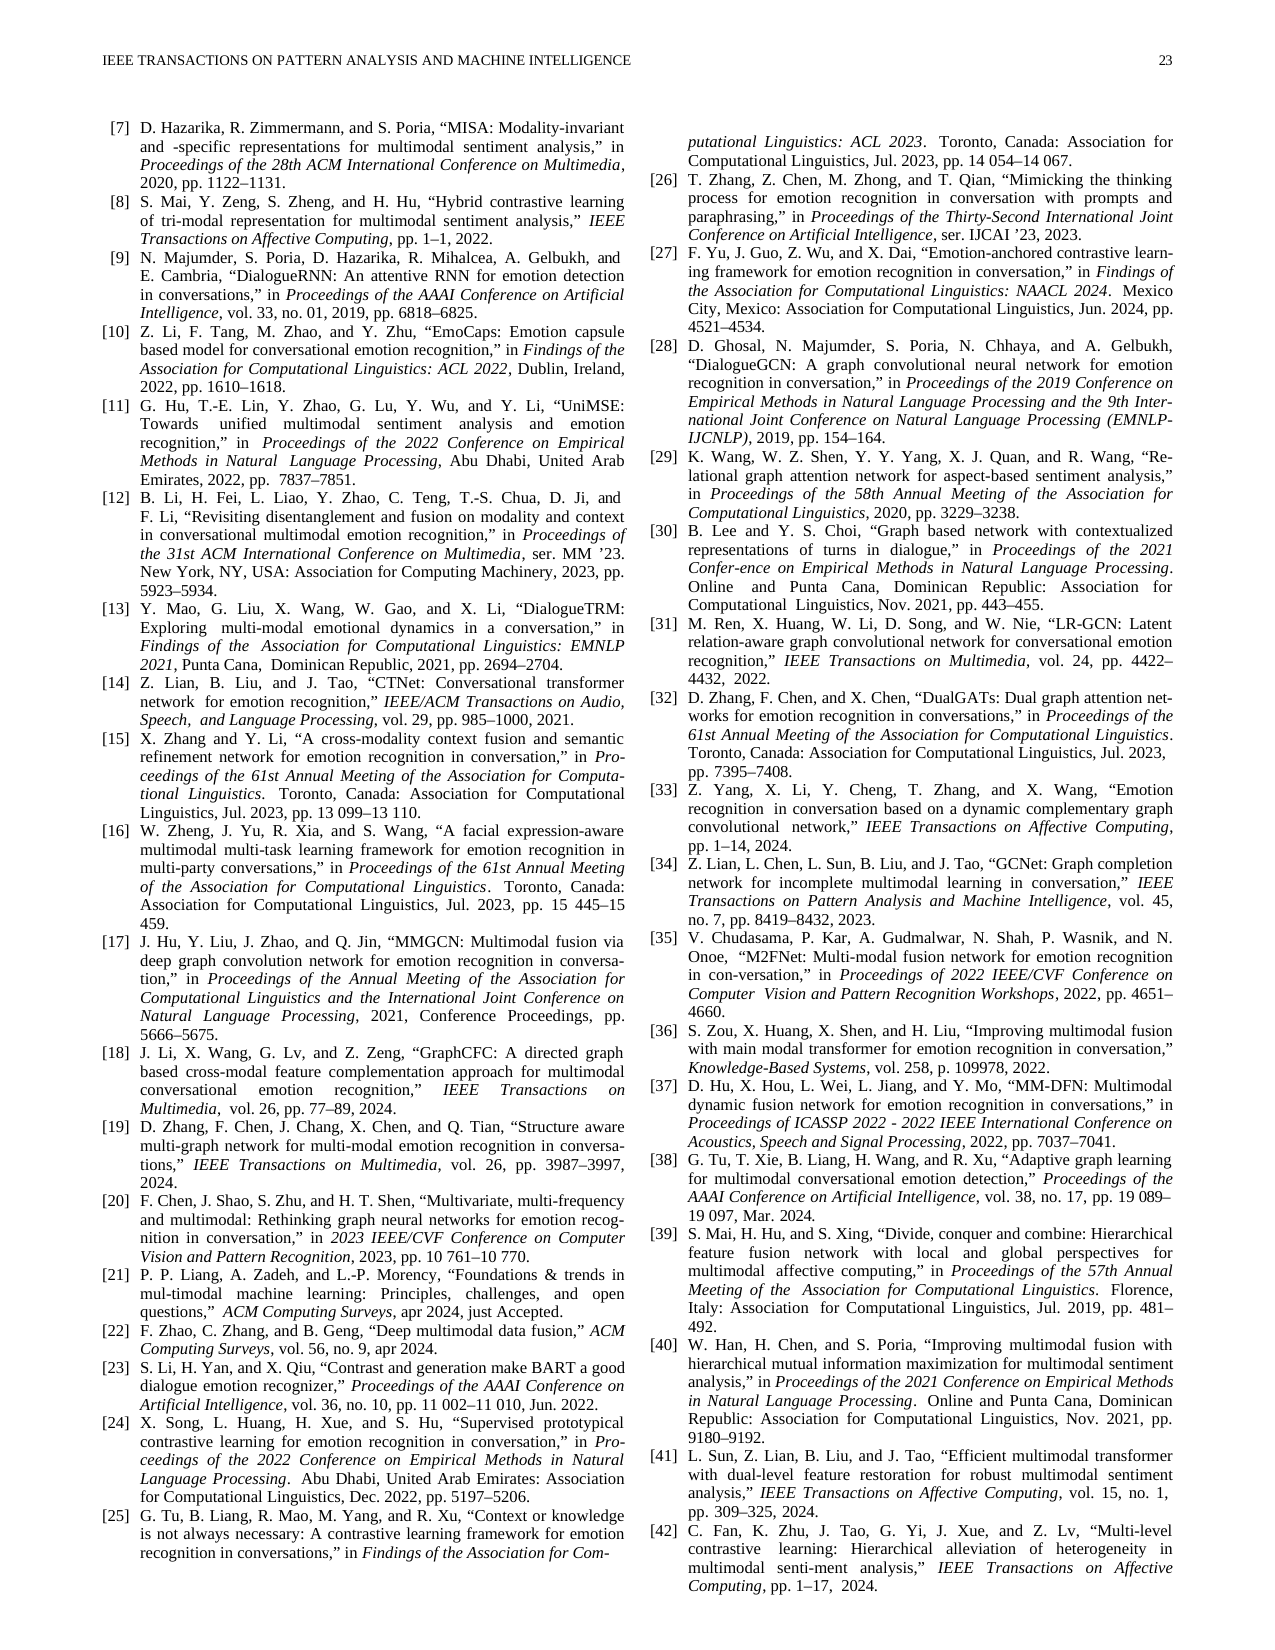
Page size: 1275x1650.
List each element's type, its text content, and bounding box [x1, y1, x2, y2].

list J. Li, X. Wang, G. Lv, and Z. Zeng, “GraphCFC: A directed graph based cross-modal feature complementation approach for multimodal conversational emotion recognition,” IEEE Transactions on Multimedia, vol. 26, pp. 77–89, 2024. [102, 1044, 625, 1118]
list W. Han, H. Chen, and S. Poria, “Improving multimodal fusion with hierarchical mutual information maximization for multimodal sentiment analysis,” in Proceedings of the 2021 Conference on Empirical Methods in Natural Language Processing. Online and Punta Cana, Dominican Republic: Association for Computational Linguistics, Nov. 2021, pp. 9180–9192. [650, 1336, 1173, 1447]
list S. Mai, H. Hu, and S. Xing, “Divide, conquer and combine: Hierarchical feature fusion network with local and global perspectives for multimodal affective computing,” in Proceedings of the 57th Annual Meeting of the Association for Computational Linguistics. Florence, Italy: Association for Computational Linguistics, Jul. 2019, pp. 481–492. [650, 1225, 1173, 1336]
list N. Majumder, S. Poria, D. Hazarika, R. Mihalcea, A. Gelbukh, and [110, 248, 625, 267]
list G. Tu, T. Xie, B. Liang, H. Wang, and R. Xu, “Adaptive graph learning for multimodal conversational emotion detection,” Proceedings of the AAAI Conference on Artificial Intelligence, vol. 38, no. 17, pp. 19 089– [650, 1151, 1173, 1206]
text 19 097, Mar. 2024. [688, 1206, 1275, 1225]
list P. P. Liang, A. Zadeh, and L.-P. Morency, “Foundations & trends in mul-timodal machine learning: Principles, challenges, and open questions,” ACM Computing Surveys, apr 2024, just Accepted. [102, 1266, 625, 1321]
list G. Tu, B. Liang, R. Mao, M. Yang, and R. Xu, “Context or knowledge is not always necessary: A contrastive learning framework for emotion recognition in conversations,” in Findings of the Association for Com- [102, 1507, 625, 1562]
list J. Hu, Y. Liu, J. Zhao, and Q. Jin, “MMGCN: Multimodal fusion via deep graph convolution network for emotion recognition in conversa-tion,” in Proceedings of the Annual Meeting of the Association for Computational Linguistics and the International Joint Conference on Natural Language Processing, 2021, Conference Proceedings, pp. 5666–5675. [102, 933, 625, 1044]
list X. Zhang and Y. Li, “A cross-modality context fusion and semantic refinement network for emotion recognition in conversation,” in Pro-ceedings of the 61st Annual Meeting of the Association for Computa-tional Linguistics. Toronto, Canada: Association for Computational Linguistics, Jul. 2023, pp. 13 099–13 110. [102, 729, 625, 822]
list F. Zhao, C. Zhang, and B. Geng, “Deep multimodal data fusion,” ACM Computing Surveys, vol. 56, no. 9, apr 2024. [102, 1322, 625, 1358]
text F. Li, “Revisiting disentanglement and fusion on modality and context in conversational multimodal emotion recognition,” in Proceedings of the 31st ACM International Conference on Multimedia, ser. MM ’23. New York, NY, USA: Association for Computing Machinery, 2023, pp. 5923–5934. [140, 508, 625, 600]
list S. Zou, X. Huang, X. Shen, and H. Liu, “Improving multimodal fusion with main modal transformer for emotion recognition in conversation,” Knowledge-Based Systems, vol. 258, p. 109978, 2022. [650, 1022, 1173, 1077]
list G. Hu, T.-E. Lin, Y. Zhao, G. Lu, Y. Wu, and Y. Li, “UniMSE: Towards unified multimodal sentiment analysis and emotion recognition,” in Proceedings of the 2022 Conference on Empirical Methods in Natural Language Processing, Abu Dhabi, United Arab Emirates, 2022, pp. 7837–7851. [102, 396, 625, 488]
list M. Ren, X. Huang, W. Li, D. Song, and W. Nie, “LR-GCN: Latent relation-aware graph convolutional network for conversational emotion recognition,” IEEE Transactions on Multimedia, vol. 24, pp. 4422–4432, 2022. [650, 614, 1173, 688]
list S. Mai, Y. Zeng, S. Zheng, and H. Hu, “Hybrid contrastive learning of tri-modal representation for multimodal sentiment analysis,” IEEE Transactions on Affective Computing, pp. 1–1, 2022. [110, 193, 625, 248]
list Z. Yang, X. Li, Y. Cheng, T. Zhang, and X. Wang, “Emotion recognition in conversation based on a dynamic complementary graph convolutional network,” IEEE Transactions on Affective Computing, pp. 1–14, 2024. [650, 781, 1173, 855]
list Z. Li, F. Tang, M. Zhao, and Y. Zhu, “EmoCaps: Emotion capsule based model for conversational emotion recognition,” in Findings of the Association for Computational Linguistics: ACL 2022, Dublin, Ireland, 2022, pp. 1610–1618. [102, 322, 625, 396]
list Z. Lian, B. Liu, and J. Tao, “CTNet: Conversational transformer network for emotion recognition,” IEEE/ACM Transactions on Audio, Speech, and Language Processing, vol. 29, pp. 985–1000, 2021. [102, 674, 625, 729]
list D. Zhang, F. Chen, and X. Chen, “DualGATs: Dual graph attention net-works for emotion recognition in conversations,” in Proceedings of the 61st Annual Meeting of the Association for Computational Linguistics. Toronto, Canada: Association for Computational Linguistics, Jul. 2023, [650, 688, 1173, 762]
text putational Linguistics: ACL 2023. Toronto, Canada: Association for Computational Linguistics, Jul. 2023, pp. 14 054–14 067. [688, 133, 1173, 170]
list B. Li, H. Fei, L. Liao, Y. Zhao, C. Teng, T.-S. Chua, D. Ji, and [102, 488, 625, 507]
text E. Cambria, “DialogueRNN: An attentive RNN for emotion detection in conversations,” in Proceedings of the AAAI Conference on Artificial Intelligence, vol. 33, no. 01, 2019, pp. 6818–6825. [140, 267, 625, 322]
list Z. Lian, L. Chen, L. Sun, B. Liu, and J. Tao, “GCNet: Graph completion network for incomplete multimodal learning in conversation,” IEEE Transactions on Pattern Analysis and Machine Intelligence, vol. 45, no. 7, pp. 8419–8432, 2023. [650, 855, 1173, 929]
text pp. 309–325, 2024. [688, 1502, 1275, 1521]
list K. Wang, W. Z. Shen, Y. Y. Yang, X. J. Quan, and R. Wang, “Re-lational graph attention network for aspect-based sentiment analysis,” in Proceedings of the 58th Annual Meeting of the Association for Computational Linguistics, 2020, pp. 3229–3238. [650, 448, 1173, 522]
list X. Song, L. Huang, H. Xue, and S. Hu, “Supervised prototypical contrastive learning for emotion recognition in conversation,” in Pro-ceedings of the 2022 Conference on Empirical Methods in Natural Language Processing. Abu Dhabi, United Arab Emirates: Association for Computational Linguistics, Dec. 2022, pp. 5197–5206. [102, 1414, 625, 1506]
list D. Ghosal, N. Majumder, S. Poria, N. Chhaya, and A. Gelbukh, “DialogueGCN: A graph convolutional neural network for emotion recognition in conversation,” in Proceedings of the 2019 Conference on Empirical Methods in Natural Language Processing and the 9th Inter-national Joint Conference on Natural Language Processing (EMNLP-IJCNLP), 2019, pp. 154–164. [650, 337, 1173, 447]
list D. Hu, X. Hou, L. Wei, L. Jiang, and Y. Mo, “MM-DFN: Multimodal dynamic fusion network for emotion recognition in conversations,” in Proceedings of ICASSP 2022 - 2022 IEEE International Conference on Acoustics, Speech and Signal Processing, 2022, pp. 7037–7041. [650, 1077, 1173, 1151]
list B. Lee and Y. S. Choi, “Graph based network with contextualized representations of turns in dialogue,” in Proceedings of the 2021 Confer-ence on Empirical Methods in Natural Language Processing. Online and Punta Cana, Dominican Republic: Association for Computational Linguistics, Nov. 2021, pp. 443–455. [650, 522, 1173, 614]
list F. Yu, J. Guo, Z. Wu, and X. Dai, “Emotion-anchored contrastive learn-ing framework for emotion recognition in conversation,” in Findings of the Association for Computational Linguistics: NAACL 2024. Mexico City, Mexico: Association for Computational Linguistics, Jun. 2024, pp. 4521–4534. [650, 244, 1173, 336]
list D. Hazarika, R. Zimmermann, and S. Poria, “MISA: Modality-invariant and -specific representations for multimodal sentiment analysis,” in Proceedings of the 28th ACM International Conference on Multimedia, 2020, pp. 1122–1131. [110, 119, 625, 192]
list F. Chen, J. Shao, S. Zhu, and H. T. Shen, “Multivariate, multi-frequency and multimodal: Rethinking graph neural networks for emotion recog-nition in conversation,” in 2023 IEEE/CVF Conference on Computer Vision and Pattern Recognition, 2023, pp. 10 761–10 770. [102, 1192, 625, 1266]
list S. Li, H. Yan, and X. Qiu, “Contrast and generation make BART a good dialogue emotion recognizer,” Proceedings of the AAAI Conference on Artificial Intelligence, vol. 36, no. 10, pp. 11 002–11 010, Jun. 2022. [102, 1358, 625, 1414]
list Y. Mao, G. Liu, X. Wang, W. Gao, and X. Li, “DialogueTRM: Exploring multi-modal emotional dynamics in a conversation,” in Findings of the Association for Computational Linguistics: EMNLP 2021, Punta Cana, Dominican Republic, 2021, pp. 2694–2704. [102, 600, 625, 674]
list V. Chudasama, P. Kar, A. Gudmalwar, N. Shah, P. Wasnik, and N. Onoe, “M2FNet: Multi-modal fusion network for emotion recognition in con-versation,” in Proceedings of 2022 IEEE/CVF Conference on Computer Vision and Pattern Recognition Workshops, 2022, pp. 4651–4660. [650, 929, 1173, 1021]
list D. Zhang, F. Chen, J. Chang, X. Chen, and Q. Tian, “Structure aware multi-graph network for multi-modal emotion recognition in conversa-tions,” IEEE Transactions on Multimedia, vol. 26, pp. 3987–3997, 2024. [102, 1118, 625, 1192]
list W. Zheng, J. Yu, R. Xia, and S. Wang, “A facial expression-aware multimodal multi-task learning framework for emotion recognition in multi-party conversations,” in Proceedings of the 61st Annual Meeting of the Association for Computational Linguistics. Toronto, Canada: Association for Computational Linguistics, Jul. 2023, pp. 15 445–15 459. [102, 822, 625, 933]
list T. Zhang, Z. Chen, M. Zhong, and T. Qian, “Mimicking the thinking process for emotion recognition in conversation with prompts and paraphrasing,” in Proceedings of the Thirty-Second International Joint Conference on Artificial Intelligence, ser. IJCAI ’23, 2023. [650, 170, 1173, 244]
list C. Fan, K. Zhu, J. Tao, G. Yi, J. Xue, and Z. Lv, “Multi-level contrastive learning: Hierarchical alleviation of heterogeneity in multimodal senti-ment analysis,” IEEE Transactions on Affective Computing, pp. 1–17, 2024. [650, 1521, 1173, 1595]
list L. Sun, Z. Lian, B. Liu, and J. Tao, “Efficient multimodal transformer with dual-level feature restoration for robust multimodal sentiment analysis,” IEEE Transactions on Affective Computing, vol. 15, no. 1, [650, 1447, 1173, 1502]
text pp. 7395–7408. [688, 762, 1275, 781]
